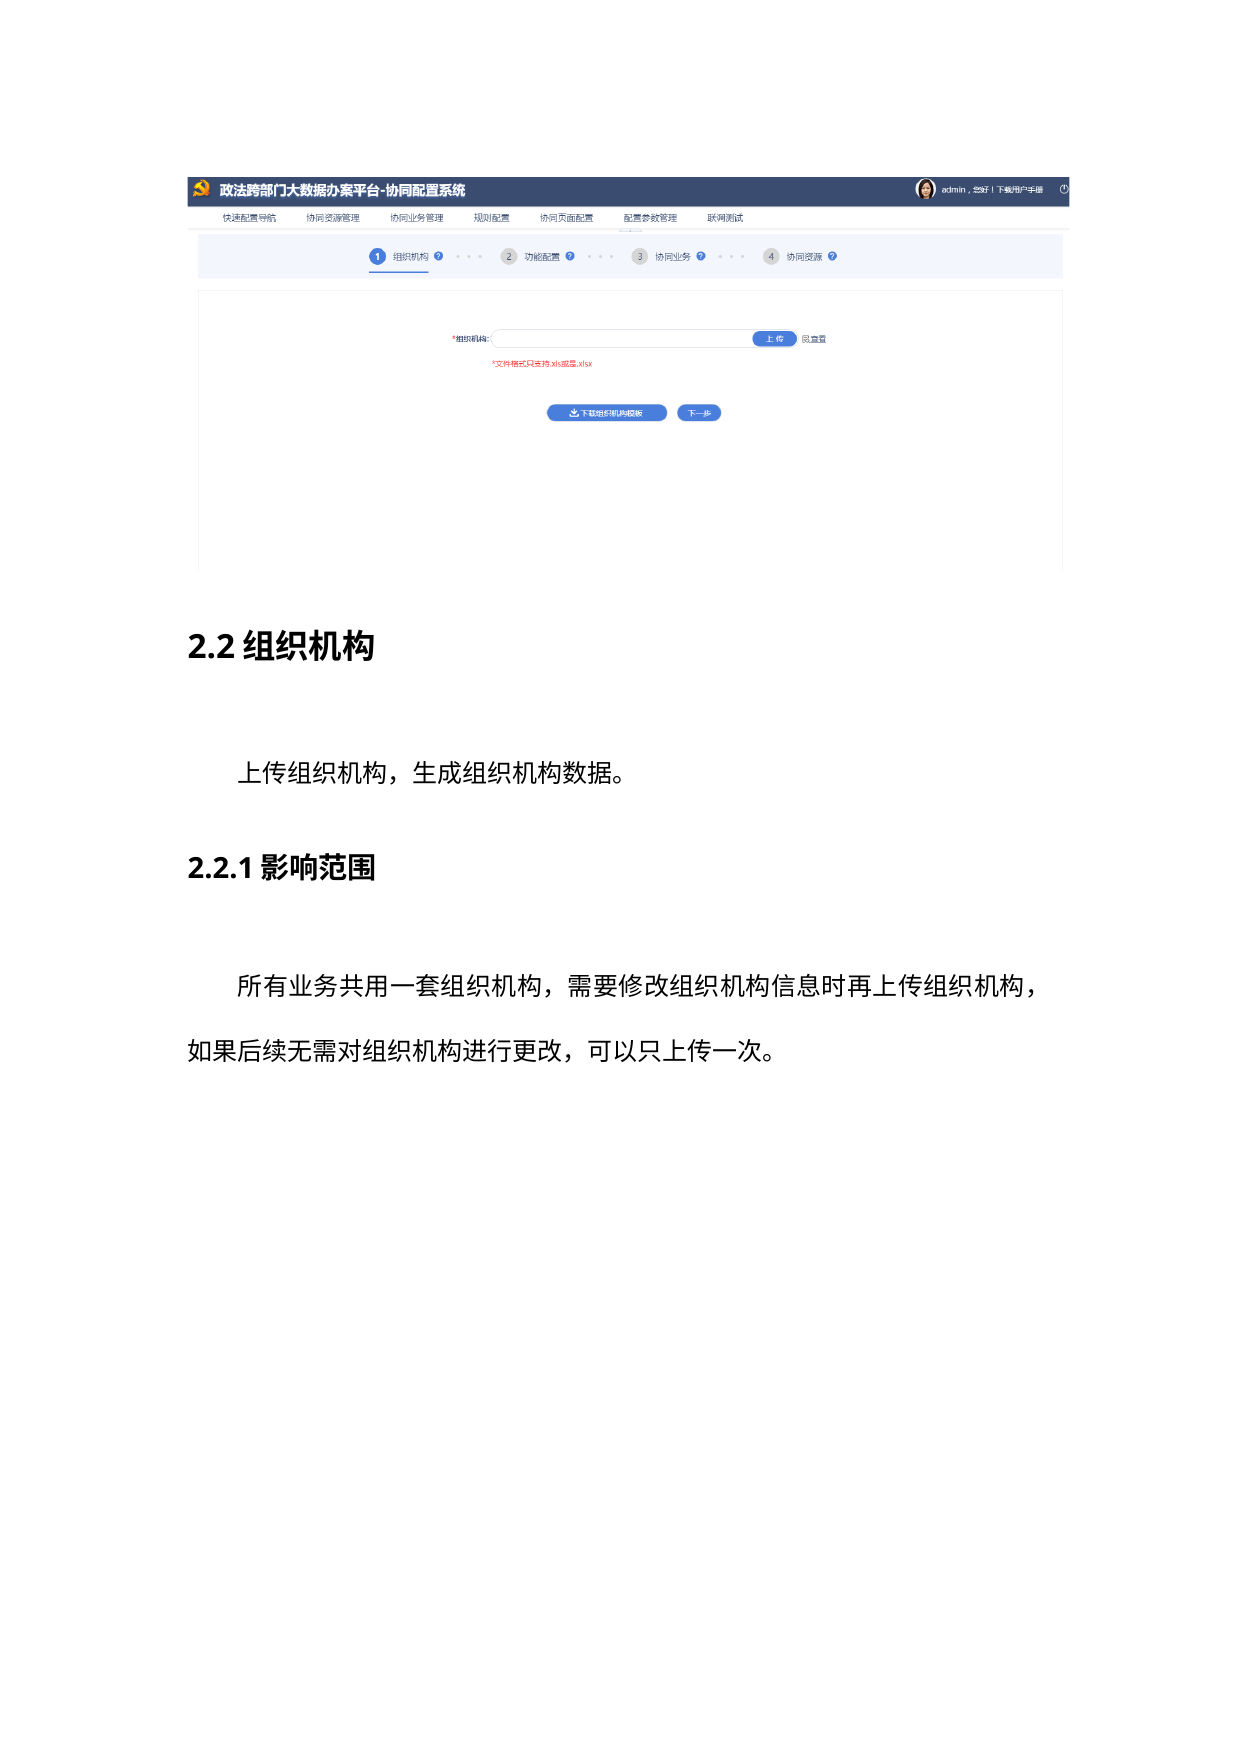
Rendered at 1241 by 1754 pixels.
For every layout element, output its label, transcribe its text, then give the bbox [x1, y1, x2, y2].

text 上传组织机构，生成组织机构数据。 [187, 739, 1053, 804]
subtitle 2.2.1影响范围 [187, 833, 1053, 898]
text 所有业务共用一套组织机构，需要修改组织机构信息时再上传组织机构，如果后续无需对组织机构进行更改，可以只上传一次。 [187, 952, 1053, 1082]
picture [187, 177, 1070, 570]
subtitle 2.2组织机构 [187, 612, 1053, 677]
